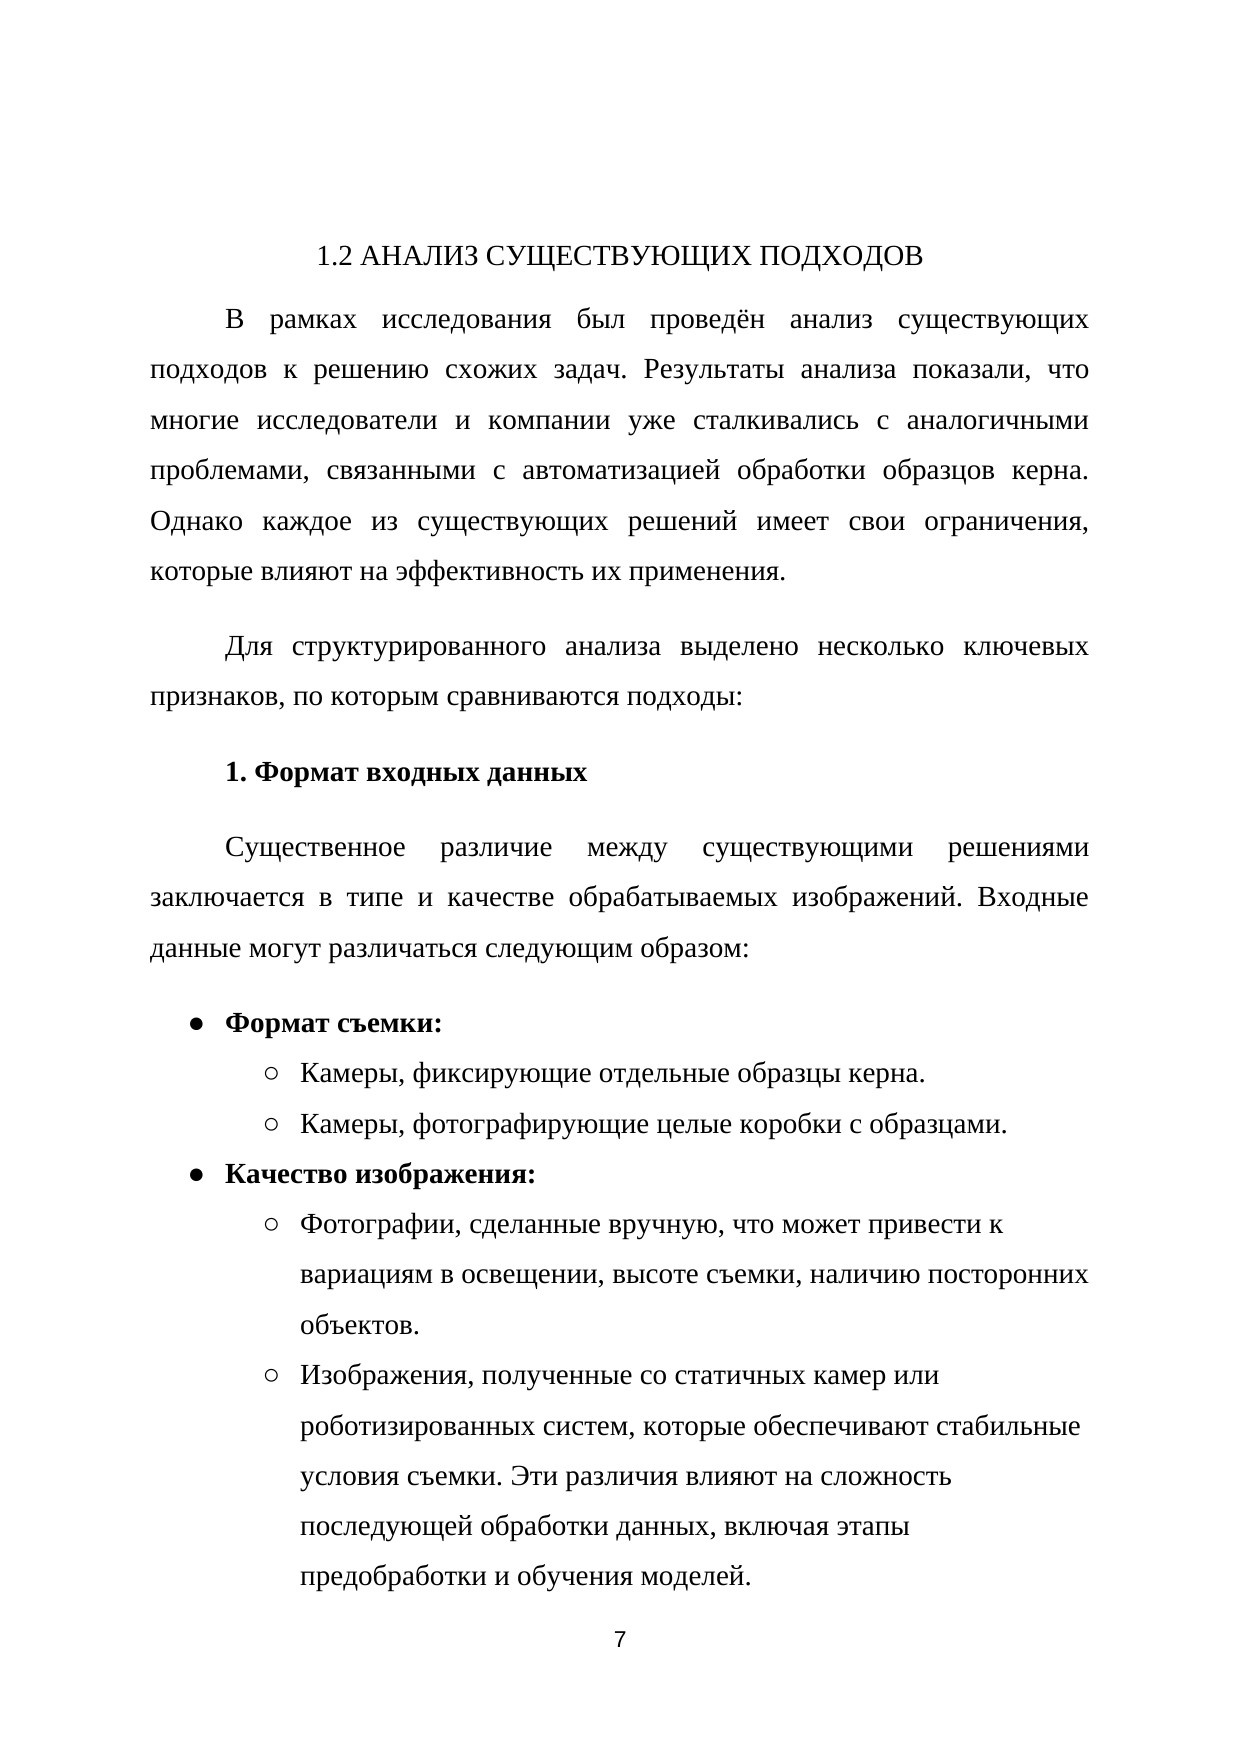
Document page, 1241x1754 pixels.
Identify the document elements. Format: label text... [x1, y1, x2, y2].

text 1. Формат входных данных [150, 754, 1090, 787]
text Существенное различие между существующими решениями заключается в типе и качестве обрабатываемых изображений. Входные данные могут различаться следующим образом: [150, 829, 1090, 963]
text В рамках исследования был проведён анализ существующих подходов к решению схожих задач. Результаты анализа показали, что многие исследователи и компании уже сталкивались с аналогичными проблемами, связанными с автоматизацией обработки образцов керна. Однако каждое из существующих решений имеет свои ограничения, которые влияют на эффективность их применения. [150, 301, 1090, 586]
list Качество изображения: [187, 1156, 1090, 1189]
list Фотографии, сделанные вручную, что может привести к вариациям в освещении, высоте съемки, наличию посторонних объектов. [262, 1206, 1090, 1341]
list Изображения, полученные со статичных камер или роботизированных систем, которые обеспечивают стабильные условия съемки. Эти различия влияют на сложность последующей обработки данных, включая этапы предобработки и обучения моделей. [262, 1357, 1090, 1592]
list Формат съемки: [187, 1005, 1090, 1039]
list Камеры, фиксирующие отдельные образцы керна. [262, 1055, 1090, 1089]
list Камеры, фотографирующие целые коробки с образцами. [262, 1106, 1090, 1139]
subtitle 1.2 АНАЛИЗ СУЩЕСТВУЮЩИХ ПОДХОДОВ [150, 238, 1090, 271]
text Для структурированного анализа выделено несколько ключевых признаков, по которым сравниваются подходы: [150, 628, 1090, 712]
